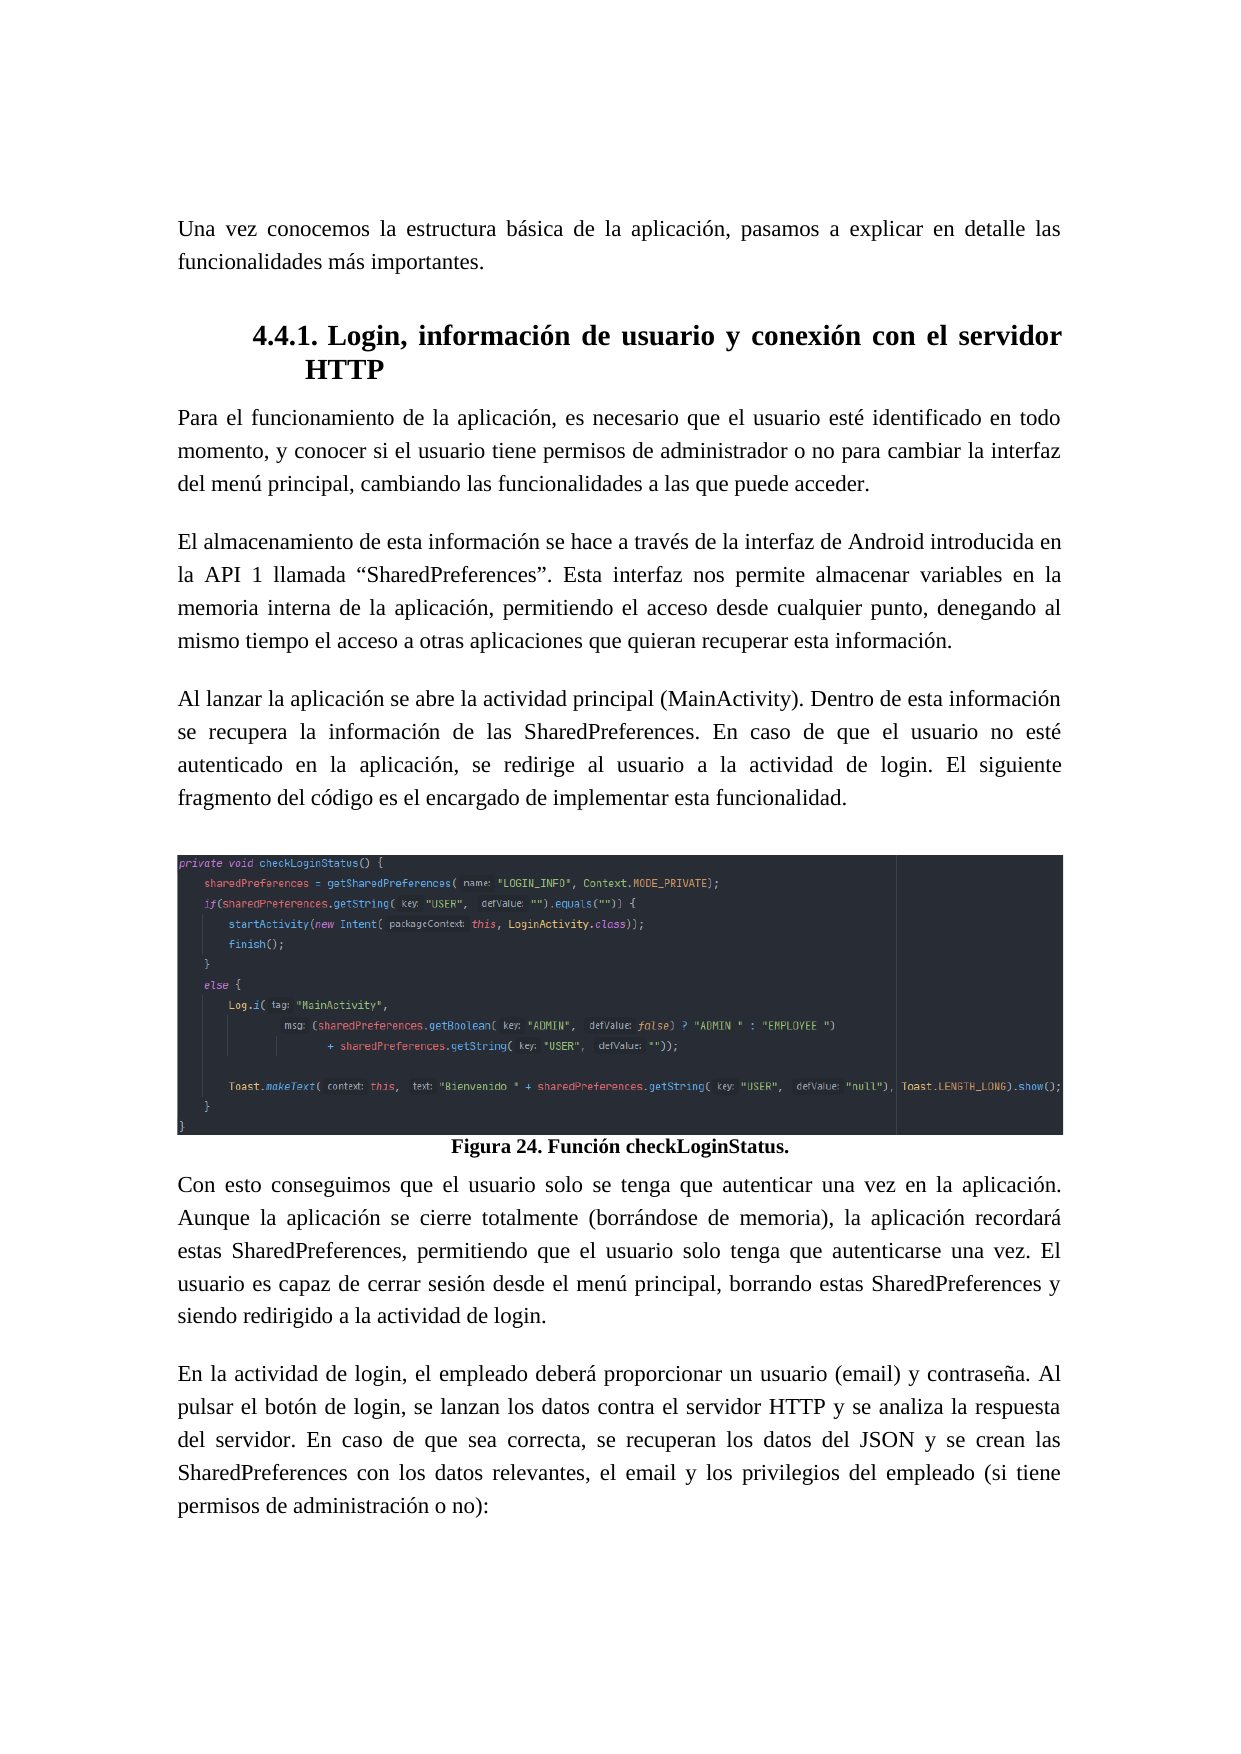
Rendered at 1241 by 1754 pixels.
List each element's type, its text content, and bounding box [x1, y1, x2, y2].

text Al lanzar la aplicación se abre la actividad principal (MainActivity). Dentro de esta información se recupera la información de las SharedPreferences. En caso de que el usuario no esté autenticado en la aplicación, se redirige al usuario a la actividad de login. El siguiente fragmento del código es el encargado de implementar esta funcionalidad. [177, 685, 1063, 810]
text Para el funcionamiento de la aplicación, es necesario que el usuario esté identificado en todo momento, y conocer si el usuario tiene permisos de administrador o no para cambiar la interfaz del menú principal, cambiando las funcionalidades a las que puede acceder. [177, 404, 1063, 497]
text En la actividad de login, el empleado deberá proporcionar un usuario (email) y contraseña. Al pulsar el botón de login, se lanzan los datos contra el servidor HTTP y se analiza la respuesta del servidor. En caso de que sea correcta, se recuperan los datos del JSON y se crean las SharedPreferences con los datos relevantes, el email y los privilegios del empleado (si tiene permisos de administración o no): [177, 1361, 1063, 1518]
text Una vez conocemos la estructura básica de la aplicación, pasamos a explicar en detalle las funcionalidades más importantes. [177, 215, 1063, 274]
text Con esto conseguimos que el usuario solo se tenga que autenticar una vez en la aplicación. Aunque la aplicación se cierre totalmente (borrándose de memoria), la aplicación recordará estas SharedPreferences, permitiendo que el usuario solo tenga que autenticarse una vez. El usuario es capaz de cerrar sesión desde el menú principal, borrando estas SharedPreferences y siendo redirigido a la actividad de login. [177, 1171, 1063, 1329]
picture [177, 855, 1064, 1135]
text Figura 24. Función checkLoginStatus. [177, 1135, 1063, 1158]
text El almacenamiento de esta información se hace a través de la interfaz de Android introducida en la API 1 llamada “SharedPreferences”. Esta interfaz nos permite almacenar variables en la memoria interna de la aplicación, permitiendo el acceso desde cualquier punto, denegando al mismo tiempo el acceso a otras aplicaciones que quieran recuperar esta información. [177, 528, 1063, 653]
subtitle Login, información de usuario y conexión con el servidor HTTP [252, 318, 1063, 386]
